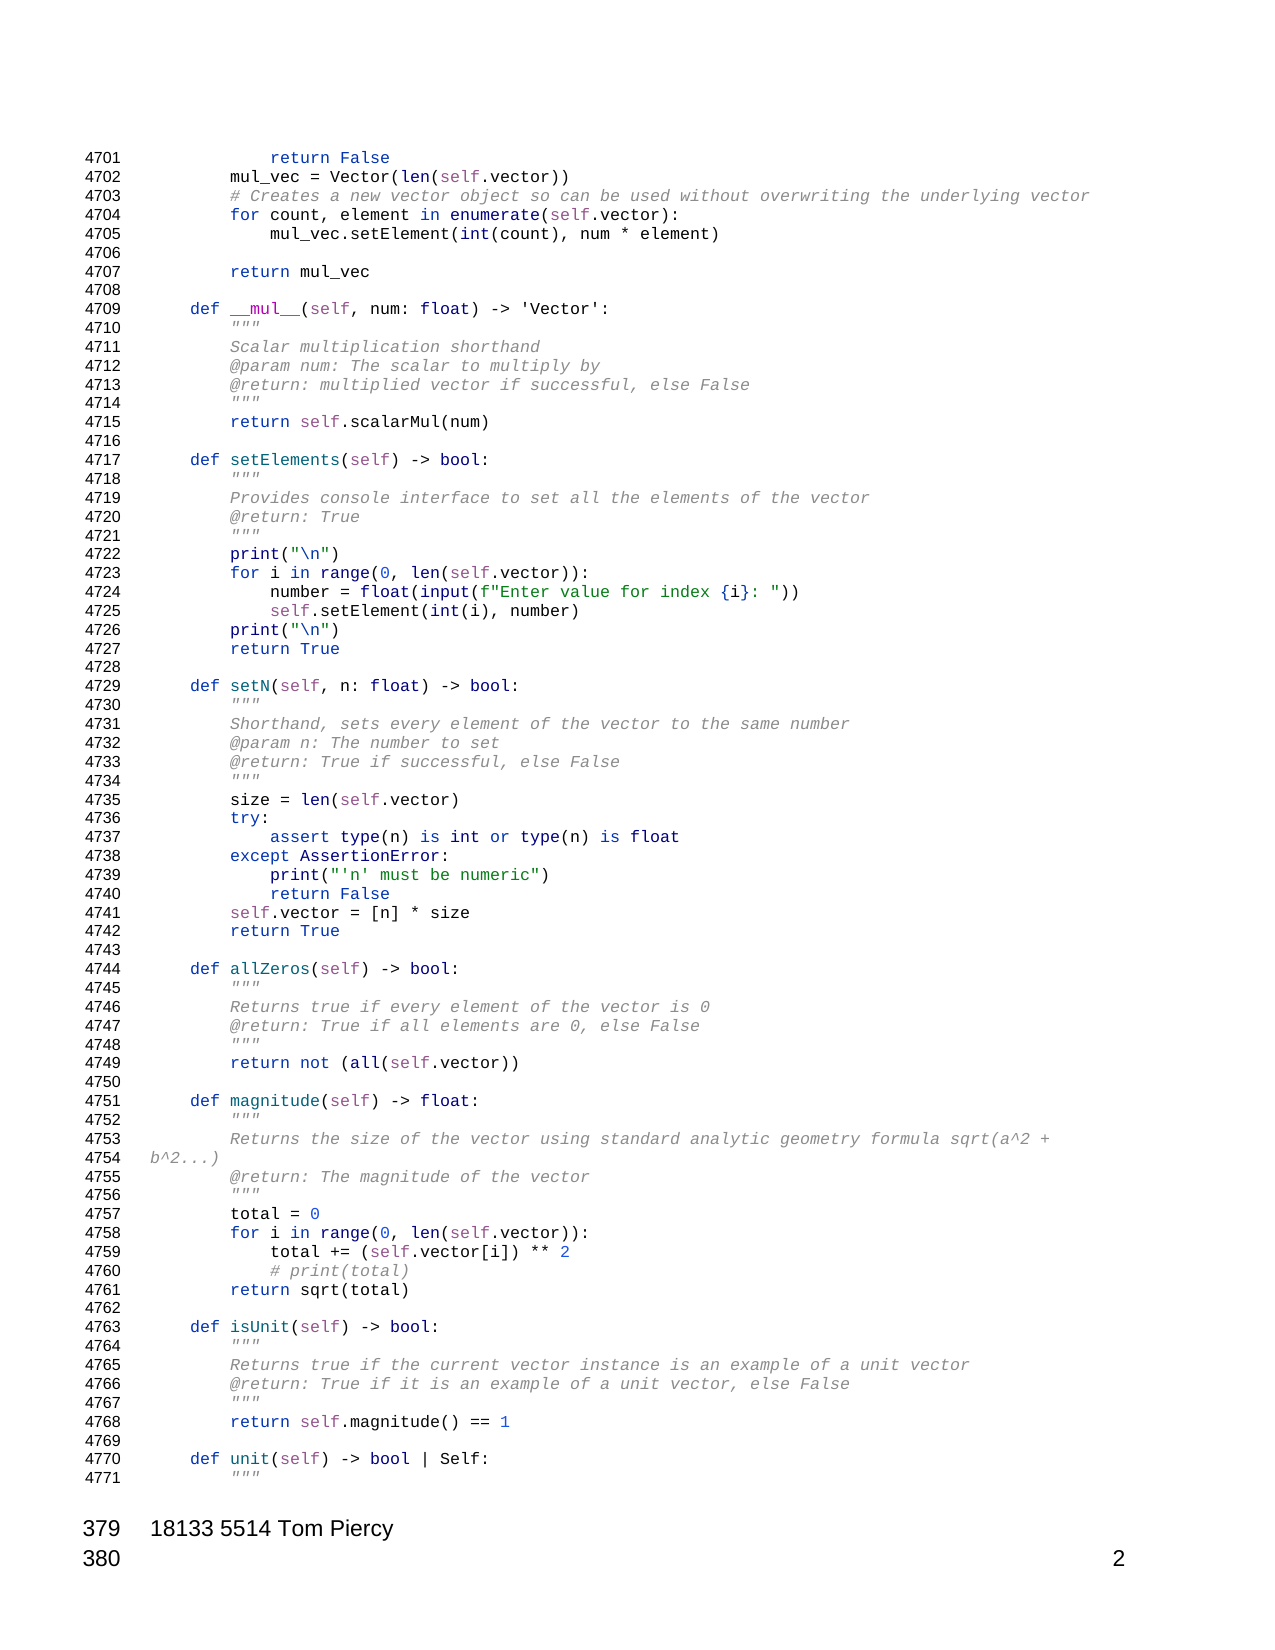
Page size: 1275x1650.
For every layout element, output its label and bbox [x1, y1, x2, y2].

picture [233, 1097, 239, 1106]
text [150, 150, 1125, 1489]
picture [293, 456, 299, 465]
